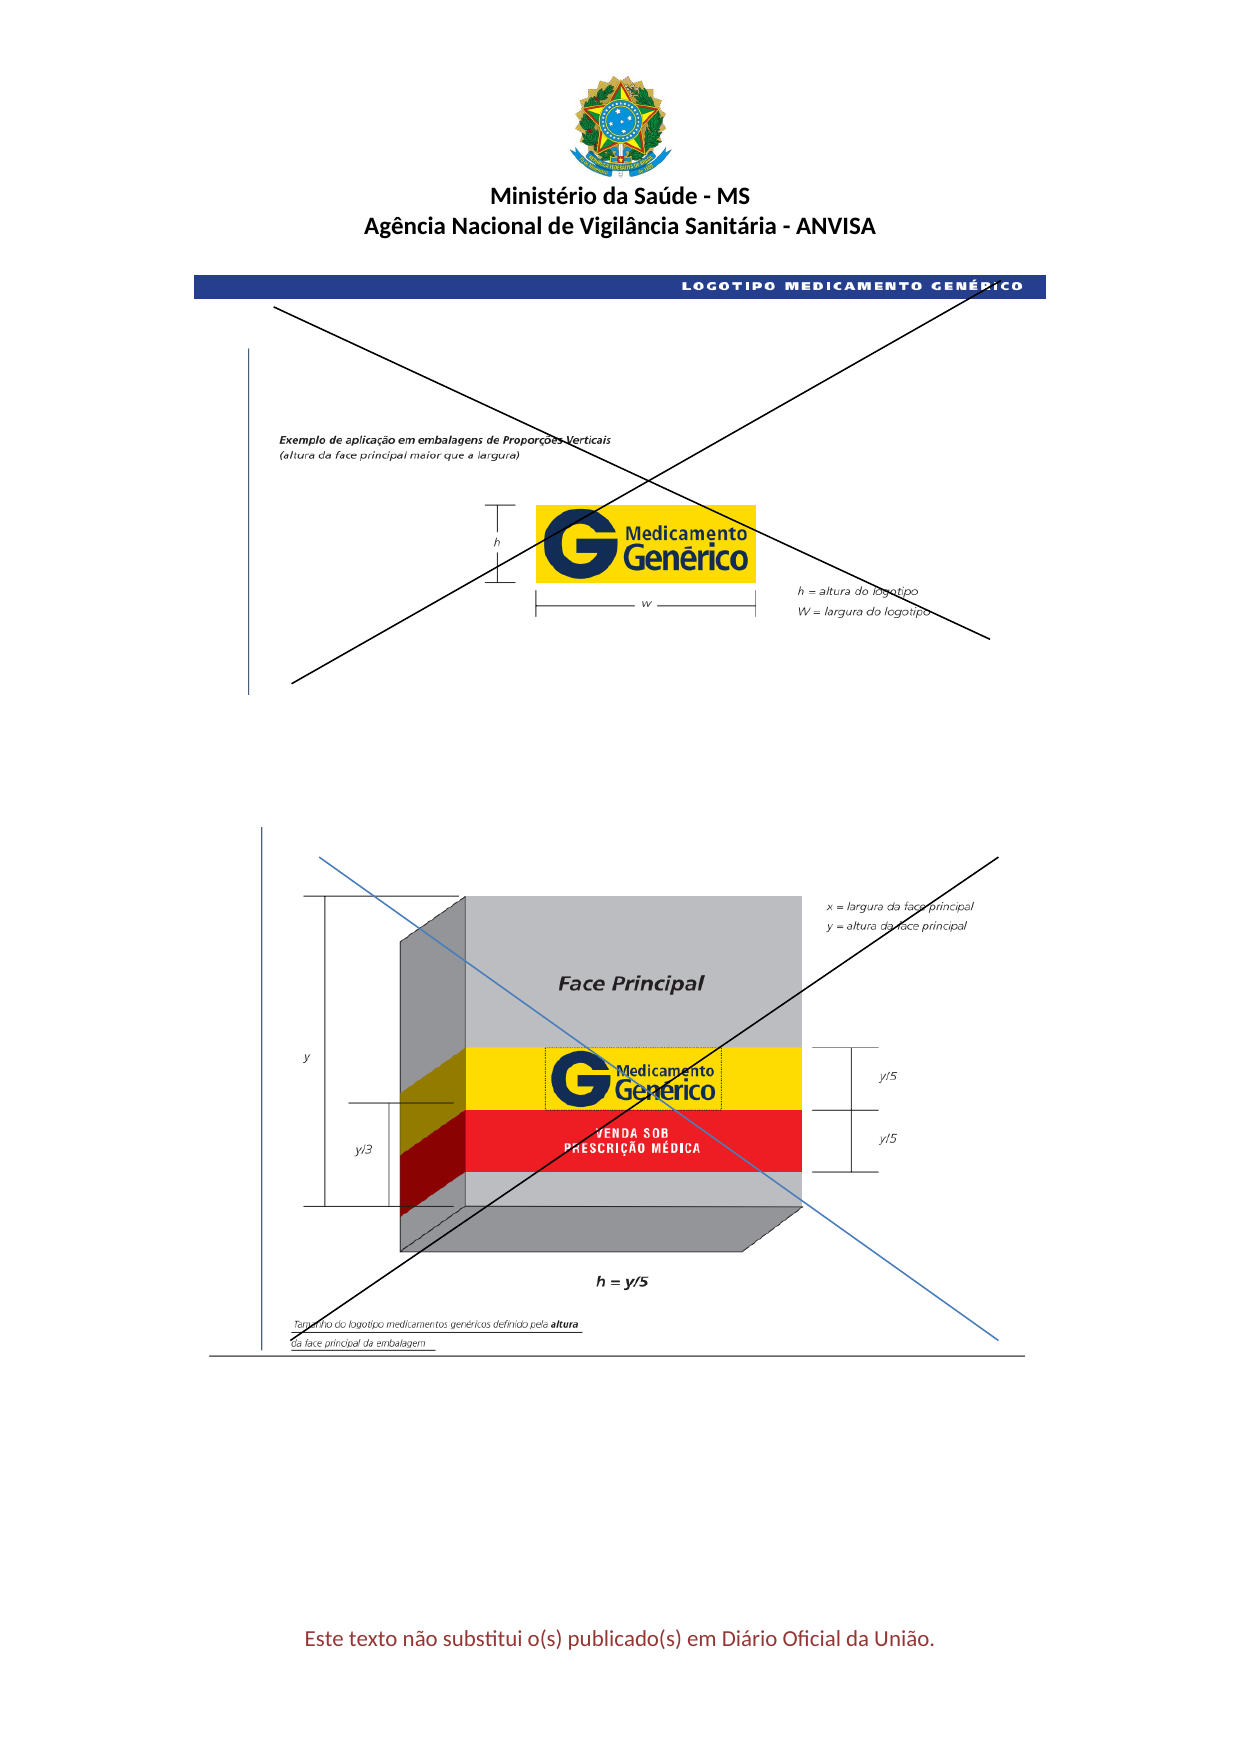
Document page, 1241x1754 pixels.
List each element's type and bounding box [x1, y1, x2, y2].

picture [566, 73, 674, 180]
picture [189, 269, 1052, 695]
picture [207, 827, 1033, 1359]
